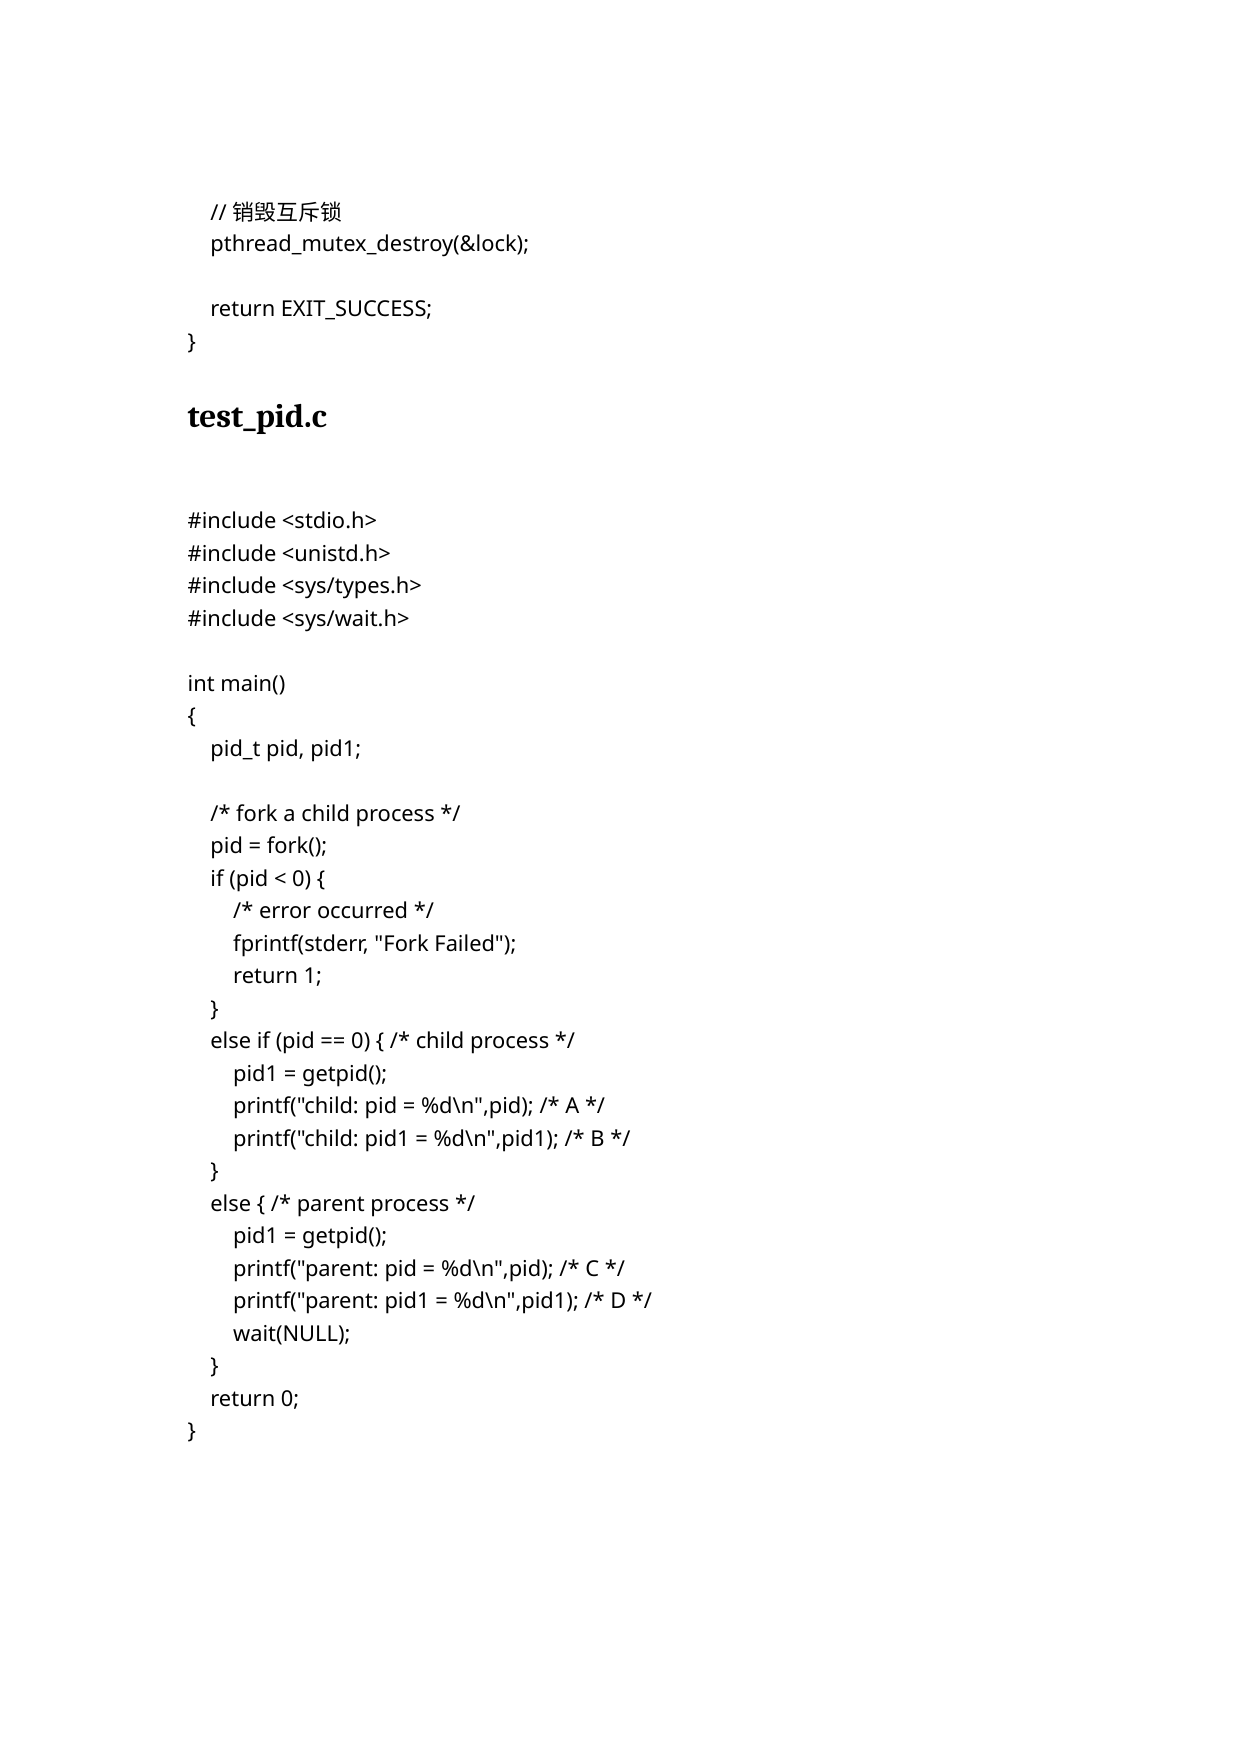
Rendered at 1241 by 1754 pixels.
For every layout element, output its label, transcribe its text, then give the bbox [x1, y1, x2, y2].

text #include <sys/wait.h> [187, 602, 1053, 634]
text } [187, 992, 1053, 1024]
text printf("child: pid1 = %d\n",pid1); /* B */ [187, 1122, 1053, 1154]
text return 0; [187, 1382, 1053, 1414]
text pid = fork(); [187, 829, 1053, 862]
text // 销毁互斥锁 [187, 194, 1053, 227]
text #include <stdio.h> [187, 504, 1053, 537]
text /* error occurred */ [187, 894, 1053, 927]
text #include <unistd.h> [187, 537, 1053, 569]
text pthread_mutex_destroy(&lock); [187, 227, 1053, 259]
text pid1 = getpid(); [187, 1219, 1053, 1252]
text printf("child: pid = %d\n",pid); /* A */ [187, 1089, 1053, 1122]
text } [187, 1154, 1053, 1187]
text fprintf(stderr, "Fork Failed"); [187, 927, 1053, 959]
text #include <sys/types.h> [187, 569, 1053, 602]
text /* fork a child process */ [187, 797, 1053, 829]
text pid1 = getpid(); [187, 1057, 1053, 1089]
text } [187, 1349, 1053, 1382]
text printf("parent: pid = %d\n",pid); /* C */ [187, 1252, 1053, 1284]
text printf("parent: pid1 = %d\n",pid1); /* D */ [187, 1284, 1053, 1317]
text } [187, 324, 1053, 357]
text else { /* parent process */ [187, 1187, 1053, 1219]
text return 1; [187, 959, 1053, 992]
text } [187, 1414, 1053, 1447]
text return EXIT_SUCCESS; [187, 292, 1053, 324]
subtitle test_pid.c [187, 384, 1053, 449]
text { [187, 699, 1053, 732]
text if (pid < 0) { [187, 862, 1053, 894]
text wait(NULL); [187, 1317, 1053, 1349]
text else if (pid == 0) { /* child process */ [187, 1024, 1053, 1057]
text int main() [187, 667, 1053, 699]
text pid_t pid, pid1; [187, 732, 1053, 764]
